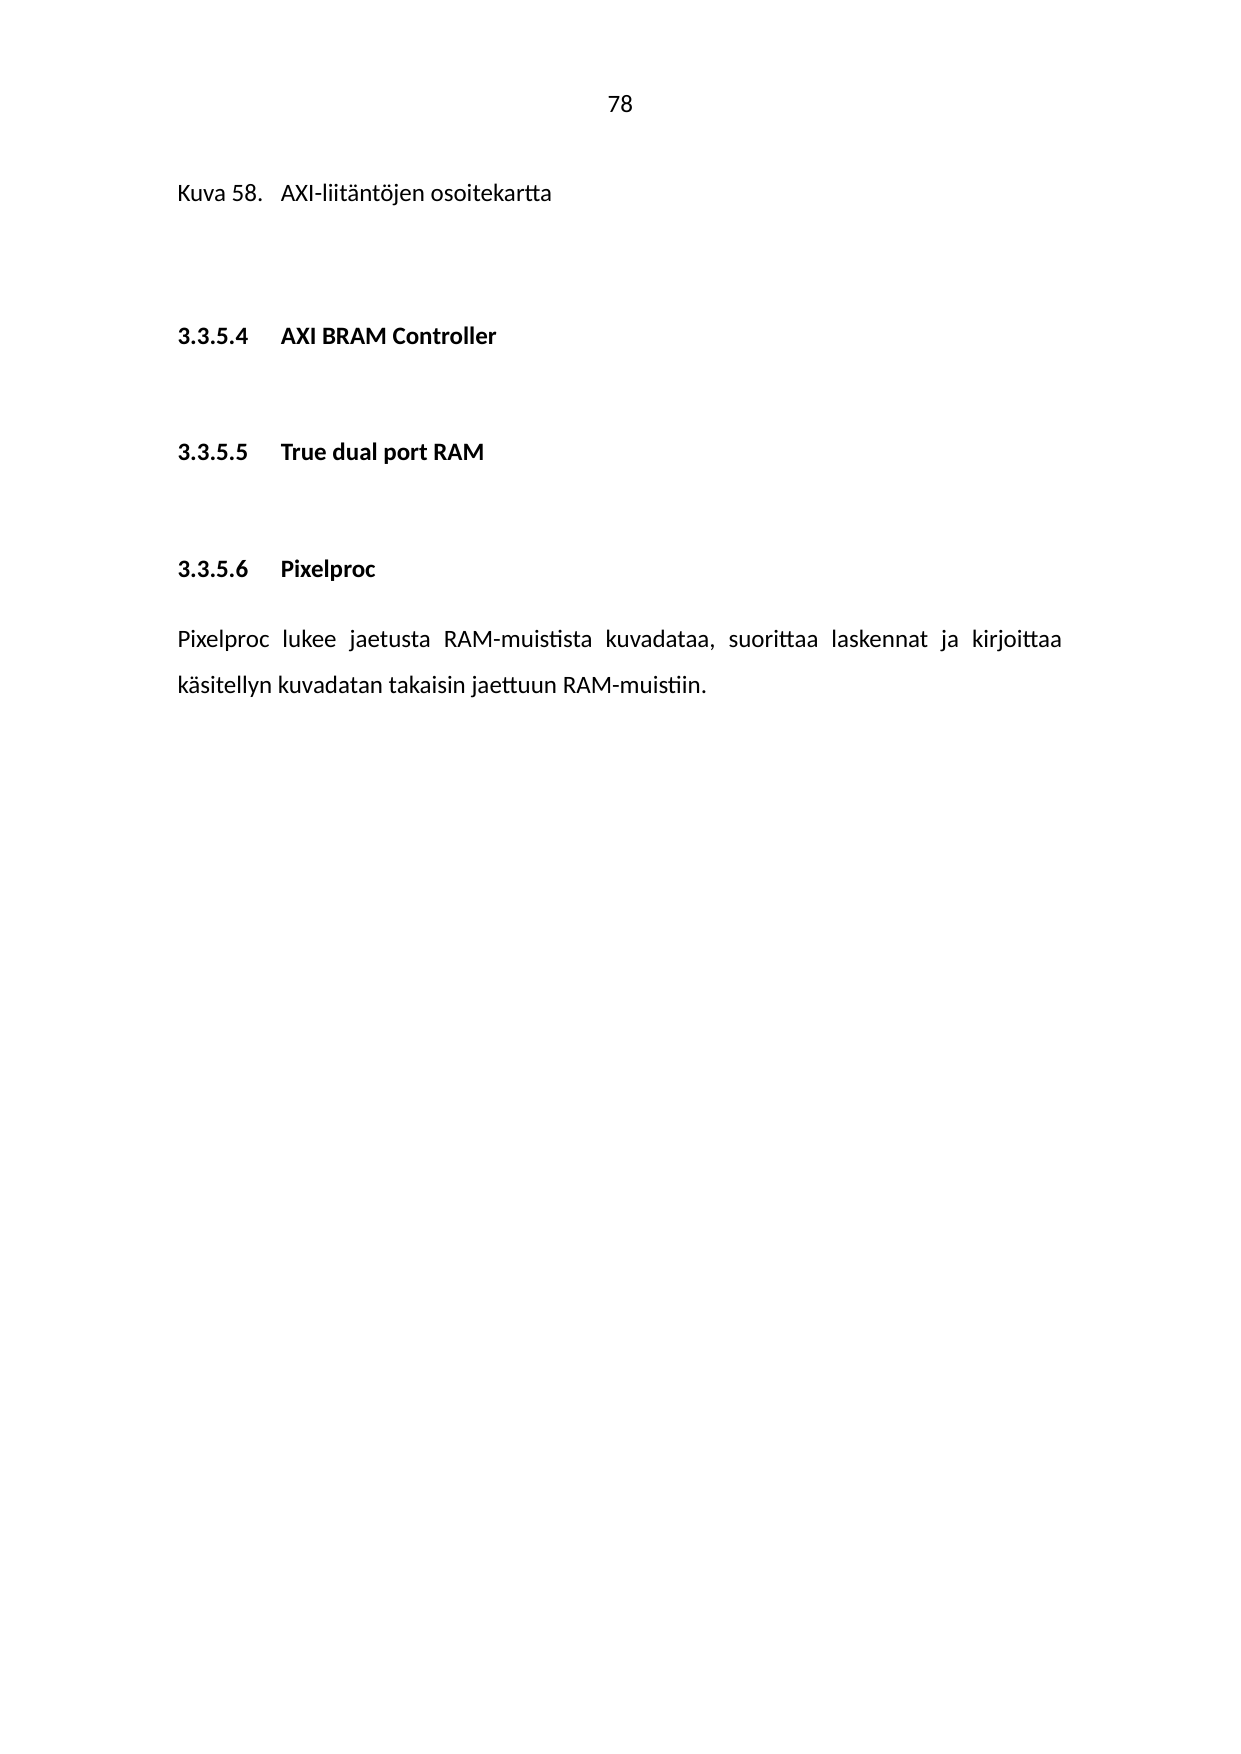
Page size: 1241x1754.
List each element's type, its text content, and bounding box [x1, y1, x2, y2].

subtitle True dual port RAM [177, 436, 1063, 467]
text Kuva 58. AXI-liitäntöjen osoitekartta [177, 177, 1063, 208]
text Pixelproc lukee jaetusta RAM-muistista kuvadataa, suorittaa laskennat ja kirjoittaa käsitellyn kuvadatan takaisin jaettuun RAM-muistiin. [177, 624, 1063, 700]
subtitle Pixelproc [177, 553, 1063, 583]
subtitle AXI BRAM Controller [177, 320, 1063, 351]
